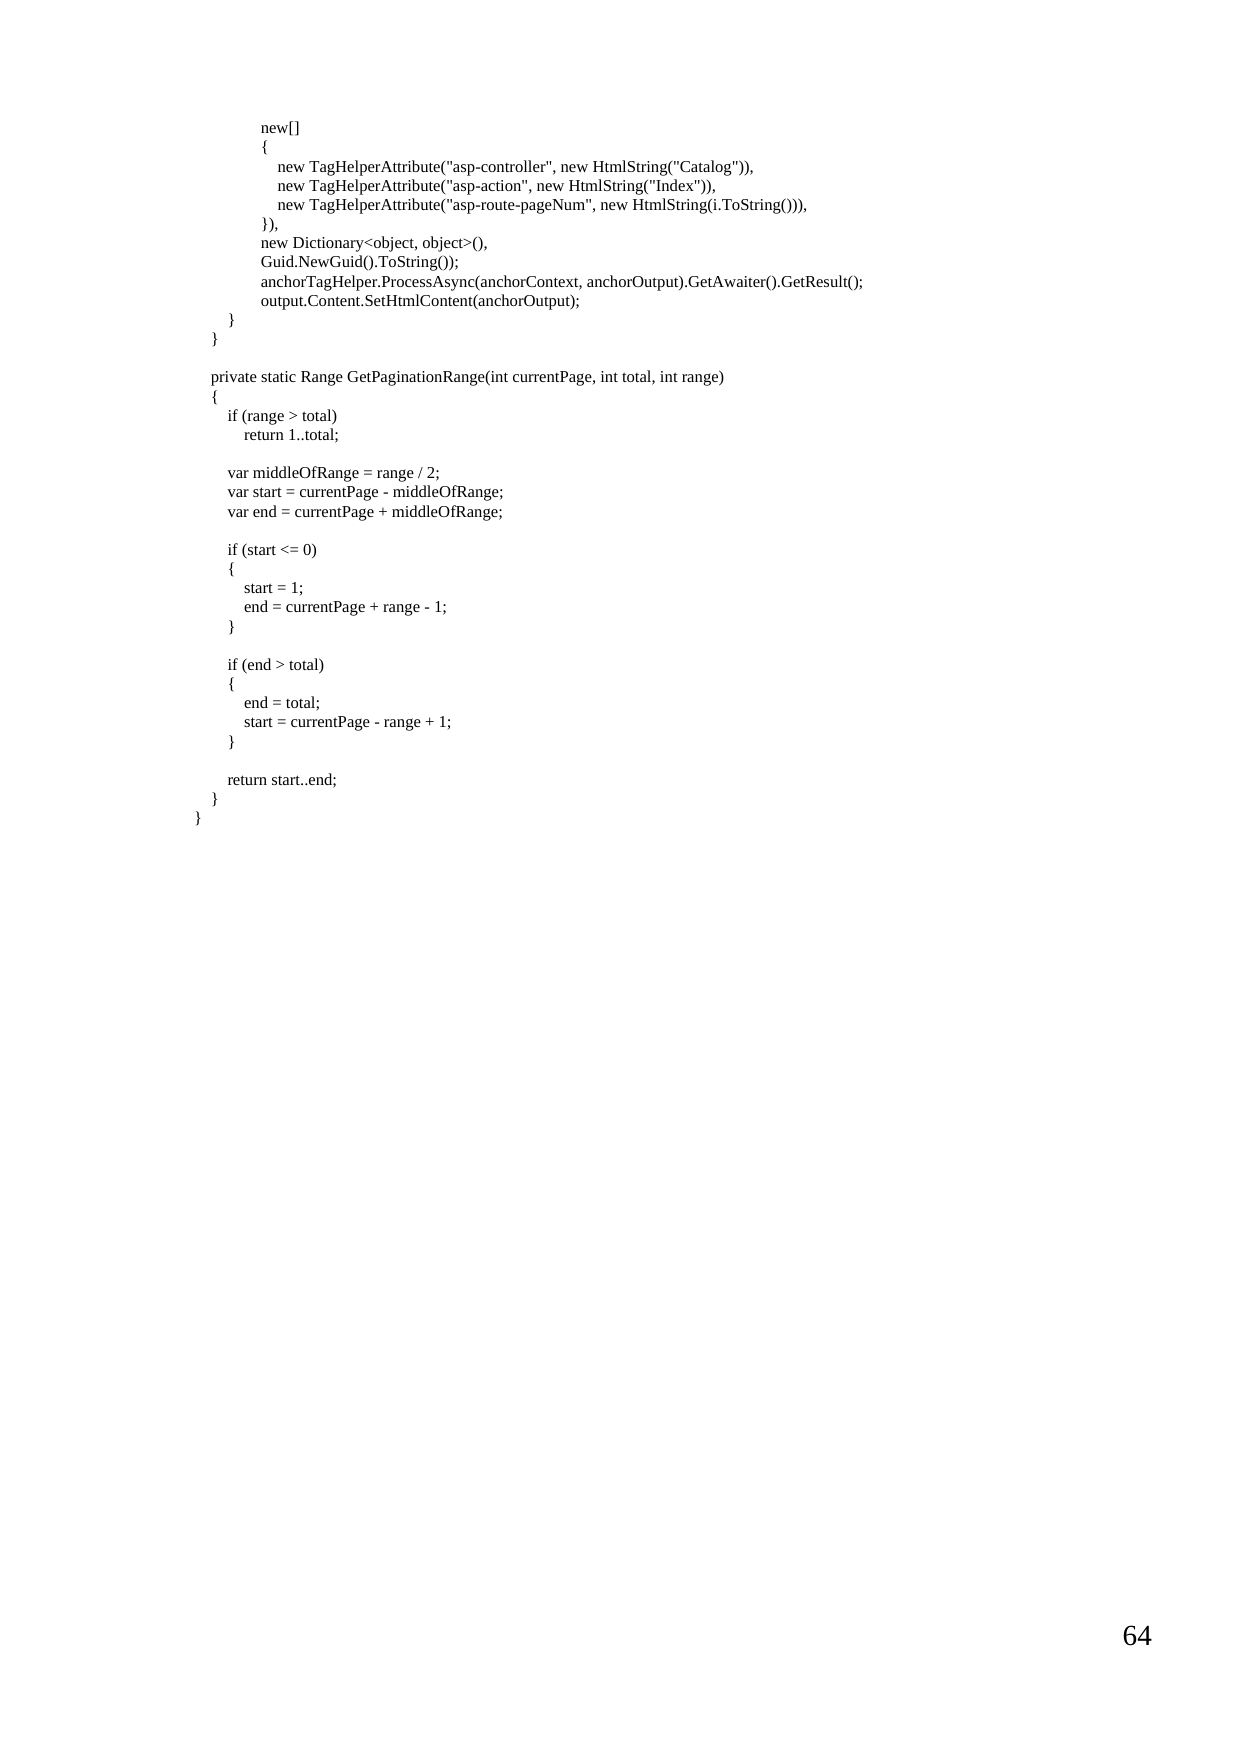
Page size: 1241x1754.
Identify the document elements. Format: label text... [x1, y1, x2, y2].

text if (range > total) [177, 406, 1152, 425]
text } [177, 329, 1152, 348]
text } [177, 808, 1152, 827]
text private static Range GetPaginationRange(int currentPage, int total, int range) [177, 367, 1152, 386]
text var end = currentPage + middleOfRange; [177, 501, 1152, 521]
text { [177, 559, 1152, 578]
text } [177, 616, 1152, 636]
text new TagHelperAttribute("asp-route-pageNum", new HtmlString(i.ToString())), [177, 195, 1152, 214]
text return start..end; [177, 770, 1152, 789]
text end = currentPage + range - 1; [177, 597, 1152, 616]
text start = 1; [177, 578, 1152, 597]
text { [177, 386, 1152, 406]
text Guid.NewGuid().ToString()); [177, 252, 1152, 271]
text { [177, 137, 1152, 156]
text }), [177, 214, 1152, 233]
text new[] [177, 118, 1152, 137]
text { [177, 674, 1152, 693]
text end = total; [177, 693, 1152, 712]
text } [177, 310, 1152, 329]
text var middleOfRange = range / 2; [177, 463, 1152, 482]
text anchorTagHelper.ProcessAsync(anchorContext, anchorOutput).GetAwaiter().GetResult(); [177, 271, 1152, 291]
text } [177, 789, 1152, 808]
text var start = currentPage - middleOfRange; [177, 482, 1152, 501]
text new TagHelperAttribute("asp-action", new HtmlString("Index")), [177, 176, 1152, 195]
text } [177, 731, 1152, 751]
text new Dictionary<object, object>(), [177, 233, 1152, 252]
text if (start <= 0) [177, 540, 1152, 559]
text return 1..total; [177, 425, 1152, 444]
text if (end > total) [177, 655, 1152, 674]
text new TagHelperAttribute("asp-controller", new HtmlString("Catalog")), [177, 156, 1152, 176]
text start = currentPage - range + 1; [177, 712, 1152, 731]
text output.Content.SetHtmlContent(anchorOutput); [177, 291, 1152, 310]
